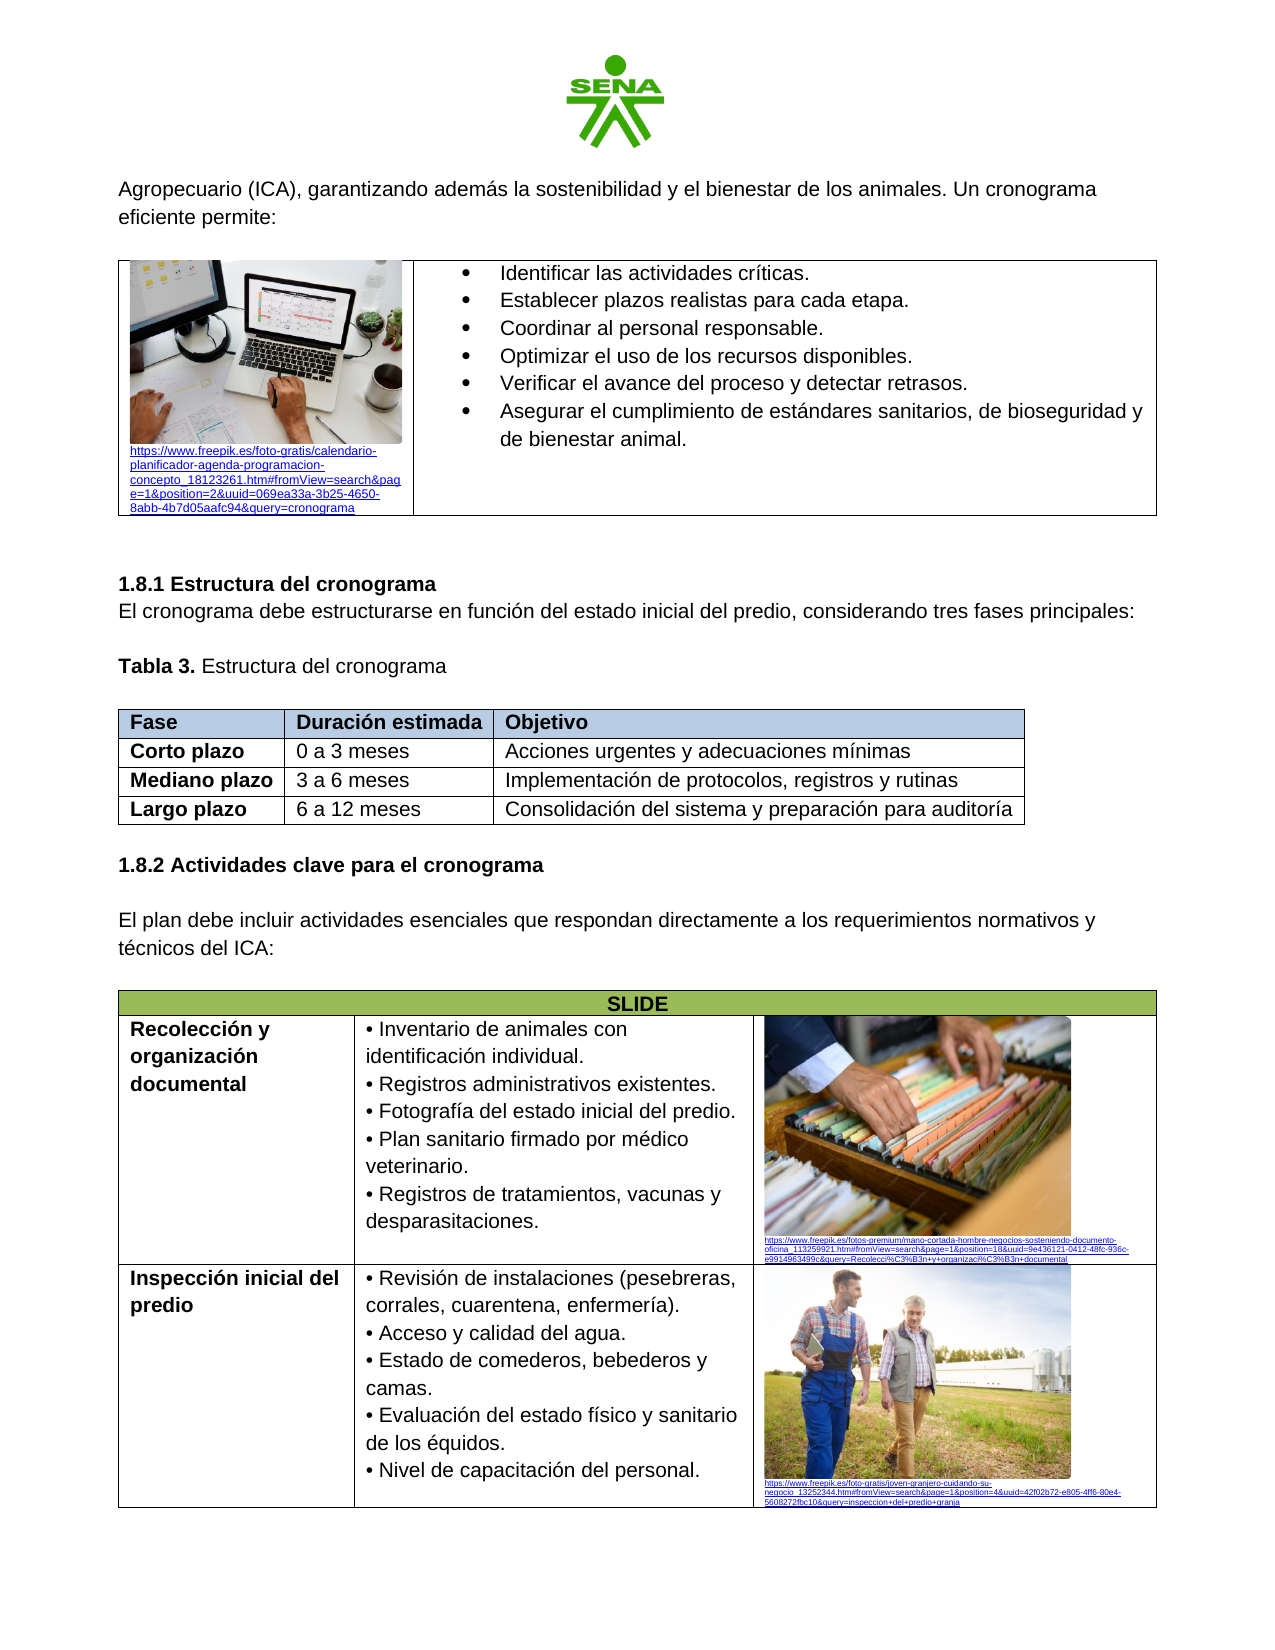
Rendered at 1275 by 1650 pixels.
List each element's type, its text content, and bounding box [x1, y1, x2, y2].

table_cell Implementación de protocolos, registros y rutinas [494, 768, 1024, 796]
text El cronograma debe estructurarse en función del estado inicial del predio, considerando tres fases principales: [118, 599, 1157, 623]
picture [566, 55, 664, 148]
table_header https://www.freepik.es/foto-gratis/calendario-planificador-agenda-programacion-concepto_18123261.htm#fromView=search&page=1&position=2&uuid=069ea33a-3b25-4650-8abb-4b7d05aafc94&query=cronograma [119, 261, 413, 515]
table_cell 0 a 3 meses [285, 739, 493, 767]
text Tabla 3. Estructura del cronograma [118, 654, 1157, 678]
table_cell https://www.freepik.es/foto-gratis/joven-granjero-cuidando-su-negocio_13252344.htm#fromView=search&page=1&position=4&uuid=42f02b72-e805-4ff6-80e4-5608272fbc10&query=inspeccion+del+predio+granja [754, 1265, 1156, 1507]
table_cell Acciones urgentes y adecuaciones mínimas [494, 739, 1024, 767]
text 1.8.1 Estructura del cronograma [118, 571, 1157, 595]
text 1.8.2 Actividades clave para el cronograma [118, 853, 1157, 877]
table_header Identificar las actividades críticas. Establecer plazos realistas para cada etapa. Coordinar al personal responsable. Optimizar el uso de los recursos disponibles. Verificar el avance del proceso y detectar retrasos. Asegurar el cumplimiento de estándares sanitarios, de bioseguridad y de bienestar animal. [414, 261, 1156, 515]
table_cell • Revisión de instalaciones (pesebreras, corrales, cuarentena, enfermería). • Acceso y calidad del agua. • Estado de comederos, bebederos y camas. • Evaluación del estado físico y sanitario de los équidos. • Nivel de capacitación del personal. [355, 1265, 753, 1507]
table_cell Consolidación del sistema y preparación para auditoría [494, 797, 1024, 824]
table_cell • Inventario de animales con identificación individual. • Registros administrativos existentes. • Fotografía del estado inicial del predio. • Plan sanitario firmado por médico veterinario. • Registros de tratamientos, vacunas y desparasitaciones. [355, 1016, 753, 1264]
table_cell https://www.freepik.es/fotos-premium/mano-cortada-hombre-negocios-sosteniendo-documento-oficina_113259921.htm#fromView=search&page=1&position=18&uuid=9e436121-0412-48fc-936c-e9914963499c&query=Recolecci%C3%B3n+y+organizaci%C3%B3n+documental [754, 1016, 1156, 1264]
table_cell Mediano plazo [119, 768, 284, 796]
table_cell 3 a 6 meses [285, 768, 493, 796]
table_header SLIDE [119, 991, 1156, 1015]
picture [764, 1265, 1072, 1479]
picture [129, 260, 403, 444]
table_cell Corto plazo [119, 739, 284, 767]
picture [764, 1016, 1072, 1236]
table_cell Inspección inicial del predio [119, 1265, 354, 1507]
table_cell Largo plazo [119, 797, 284, 824]
table_cell 6 a 12 meses [285, 797, 493, 824]
table_cell Recolección y organización documental [119, 1016, 354, 1264]
table_header Duración estimada [285, 710, 493, 738]
table_header Objetivo [494, 710, 1024, 738]
text El plan debe incluir actividades esenciales que respondan directamente a los requerimientos normativos y técnicos del ICA: [118, 908, 1157, 959]
table_header Fase [119, 710, 284, 738]
